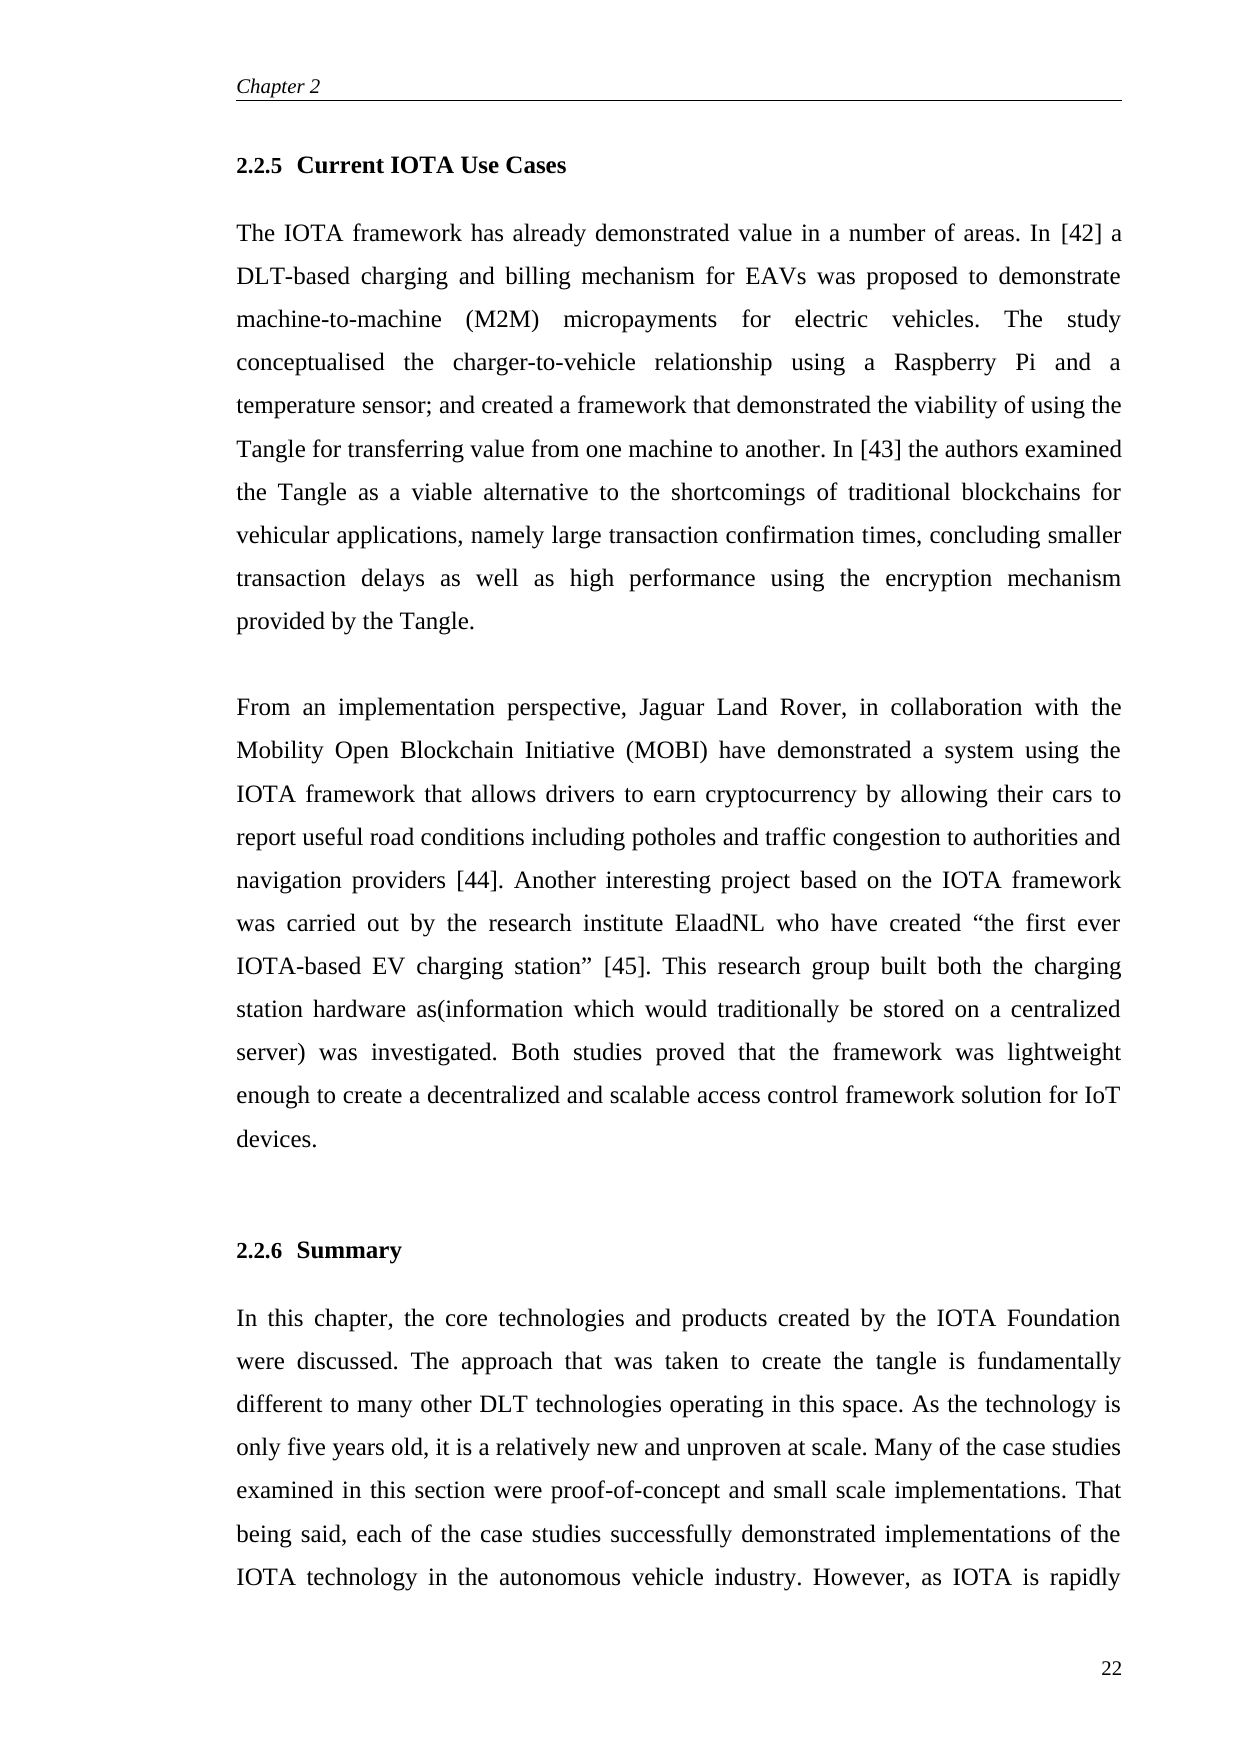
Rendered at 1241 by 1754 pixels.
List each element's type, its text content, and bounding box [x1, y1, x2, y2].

subtitle Current IOTA Use Cases [236, 150, 1122, 179]
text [236, 1303, 1122, 1591]
subtitle Summary [236, 1235, 1122, 1264]
text The IOTA framework has already demonstrated value in a number of areas. In [42] a DLT-based charging and billing mechanism for EAVs was proposed to demonstrate machine-to-machine (M2M) micropayments for electric vehicles. The study conceptualised the charger-to-vehicle relationship using a Raspberry Pi and a temperature sensor; and created a framework that demonstrated the viability of using the Tangle for transferring value from one machine to another. In [43] the authors examined the Tangle as a viable alternative to the shortcomings of traditional blockchains for vehicular applications, namely large transaction confirmation times, concluding smaller transaction delays as well as high performance using the encryption mechanism provided by the Tangle. [236, 218, 1122, 635]
text From an implementation perspective, Jaguar Land Rover, in collaboration with the Mobility Open Blockchain Initiative (MOBI) have demonstrated a system using the IOTA framework that allows drivers to earn cryptocurrency by allowing their cars to report useful road conditions including potholes and traffic congestion to authorities and navigation providers [44]. Another interesting project based on the IOTA framework was carried out by the research institute ElaadNL who have created “the first ever IOTA-based EV charging station” [45]. This research group built both the charging station hardware as(information which would traditionally be stored on a centralized server) was investigated. Both studies proved that the framework was lightweight enough to create a decentralized and scalable access control framework solution for IoT devices. [236, 692, 1122, 1152]
